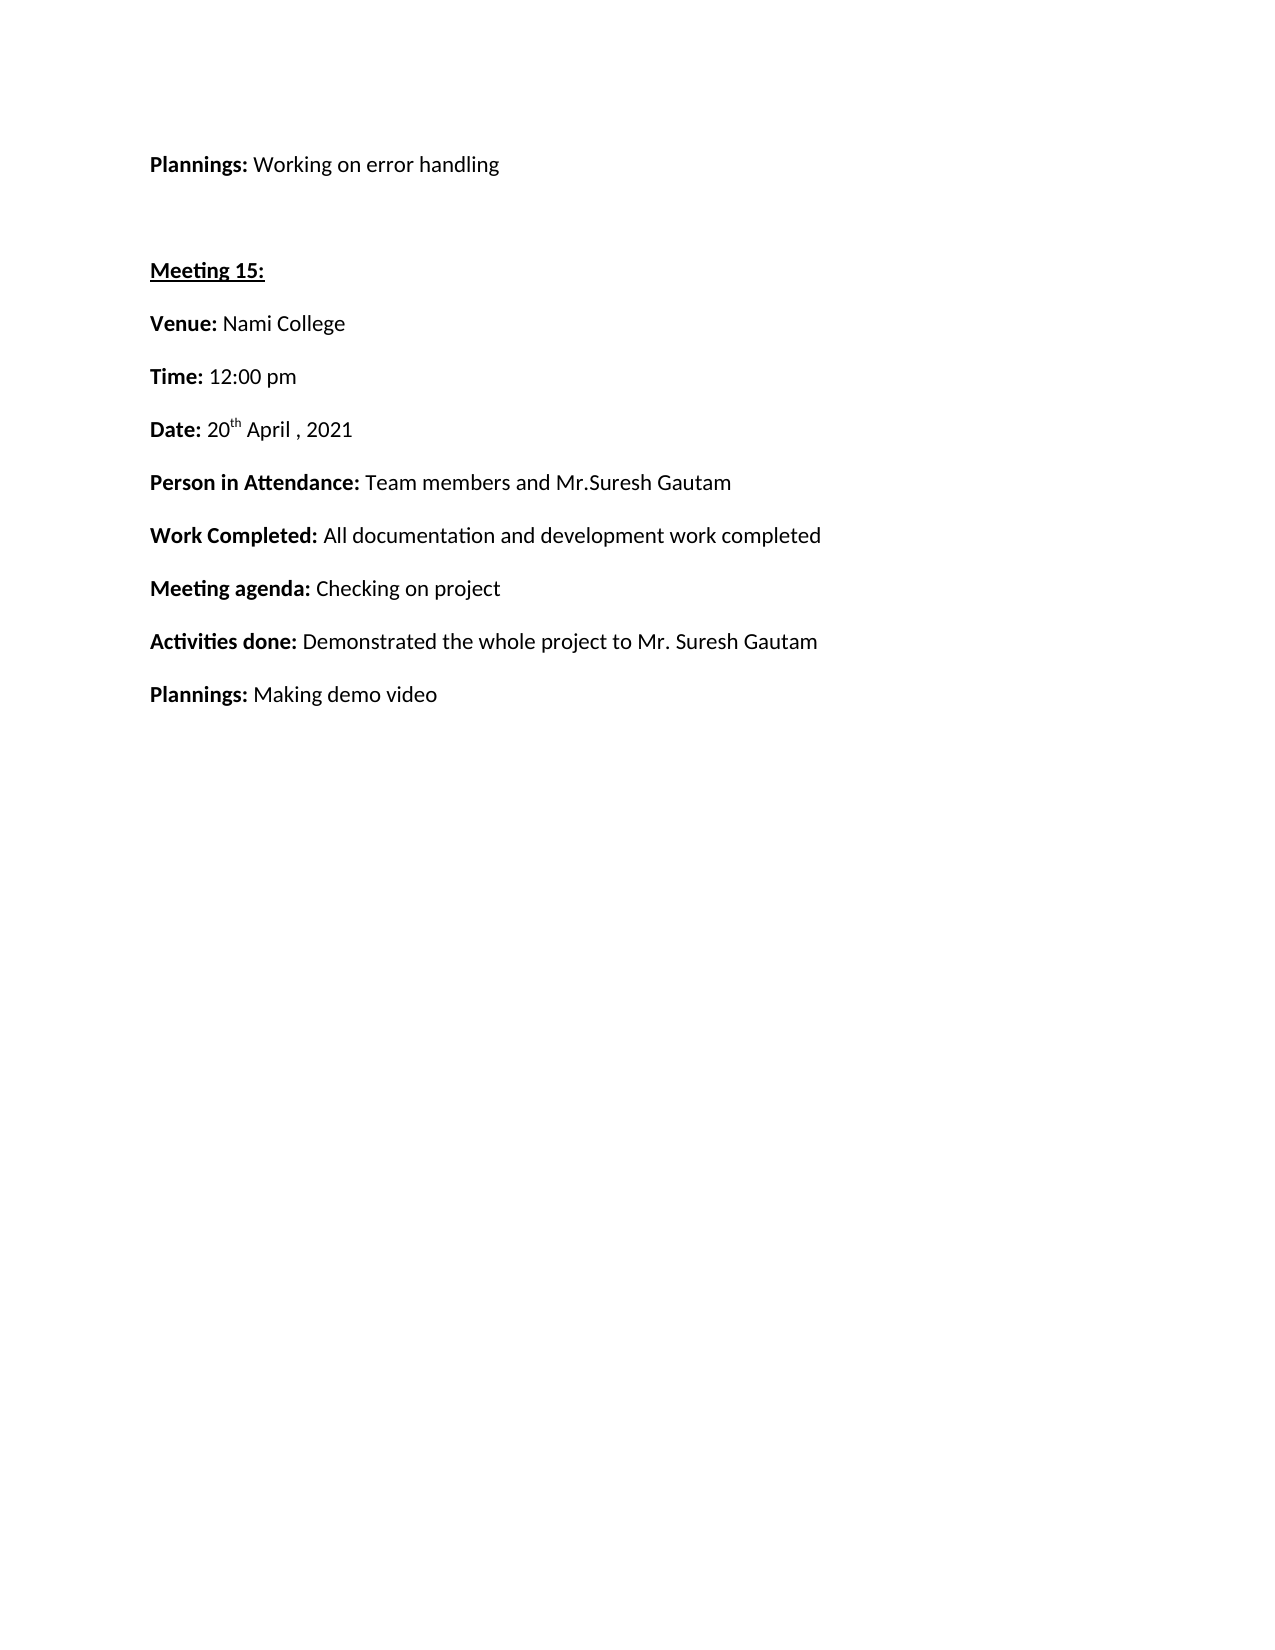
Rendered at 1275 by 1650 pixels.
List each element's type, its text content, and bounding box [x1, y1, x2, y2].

text Date: 20th April , 2021 [150, 415, 1125, 443]
text Meeting 15: [150, 256, 1125, 284]
text Plannings: Working on error handling [150, 150, 1125, 178]
text Activities done: Demonstrated the whole project to Mr. Suresh Gautam [150, 627, 1125, 655]
text Venue: Nami College [150, 309, 1125, 337]
text Meeting agenda: Checking on project [150, 574, 1125, 602]
text Work Completed: All documentation and development work completed [150, 521, 1125, 549]
text Person in Attendance: Team members and Mr.Suresh Gautam [150, 468, 1125, 496]
text Plannings: Making demo video [150, 680, 1125, 708]
text Time: 12:00 pm [150, 362, 1125, 390]
